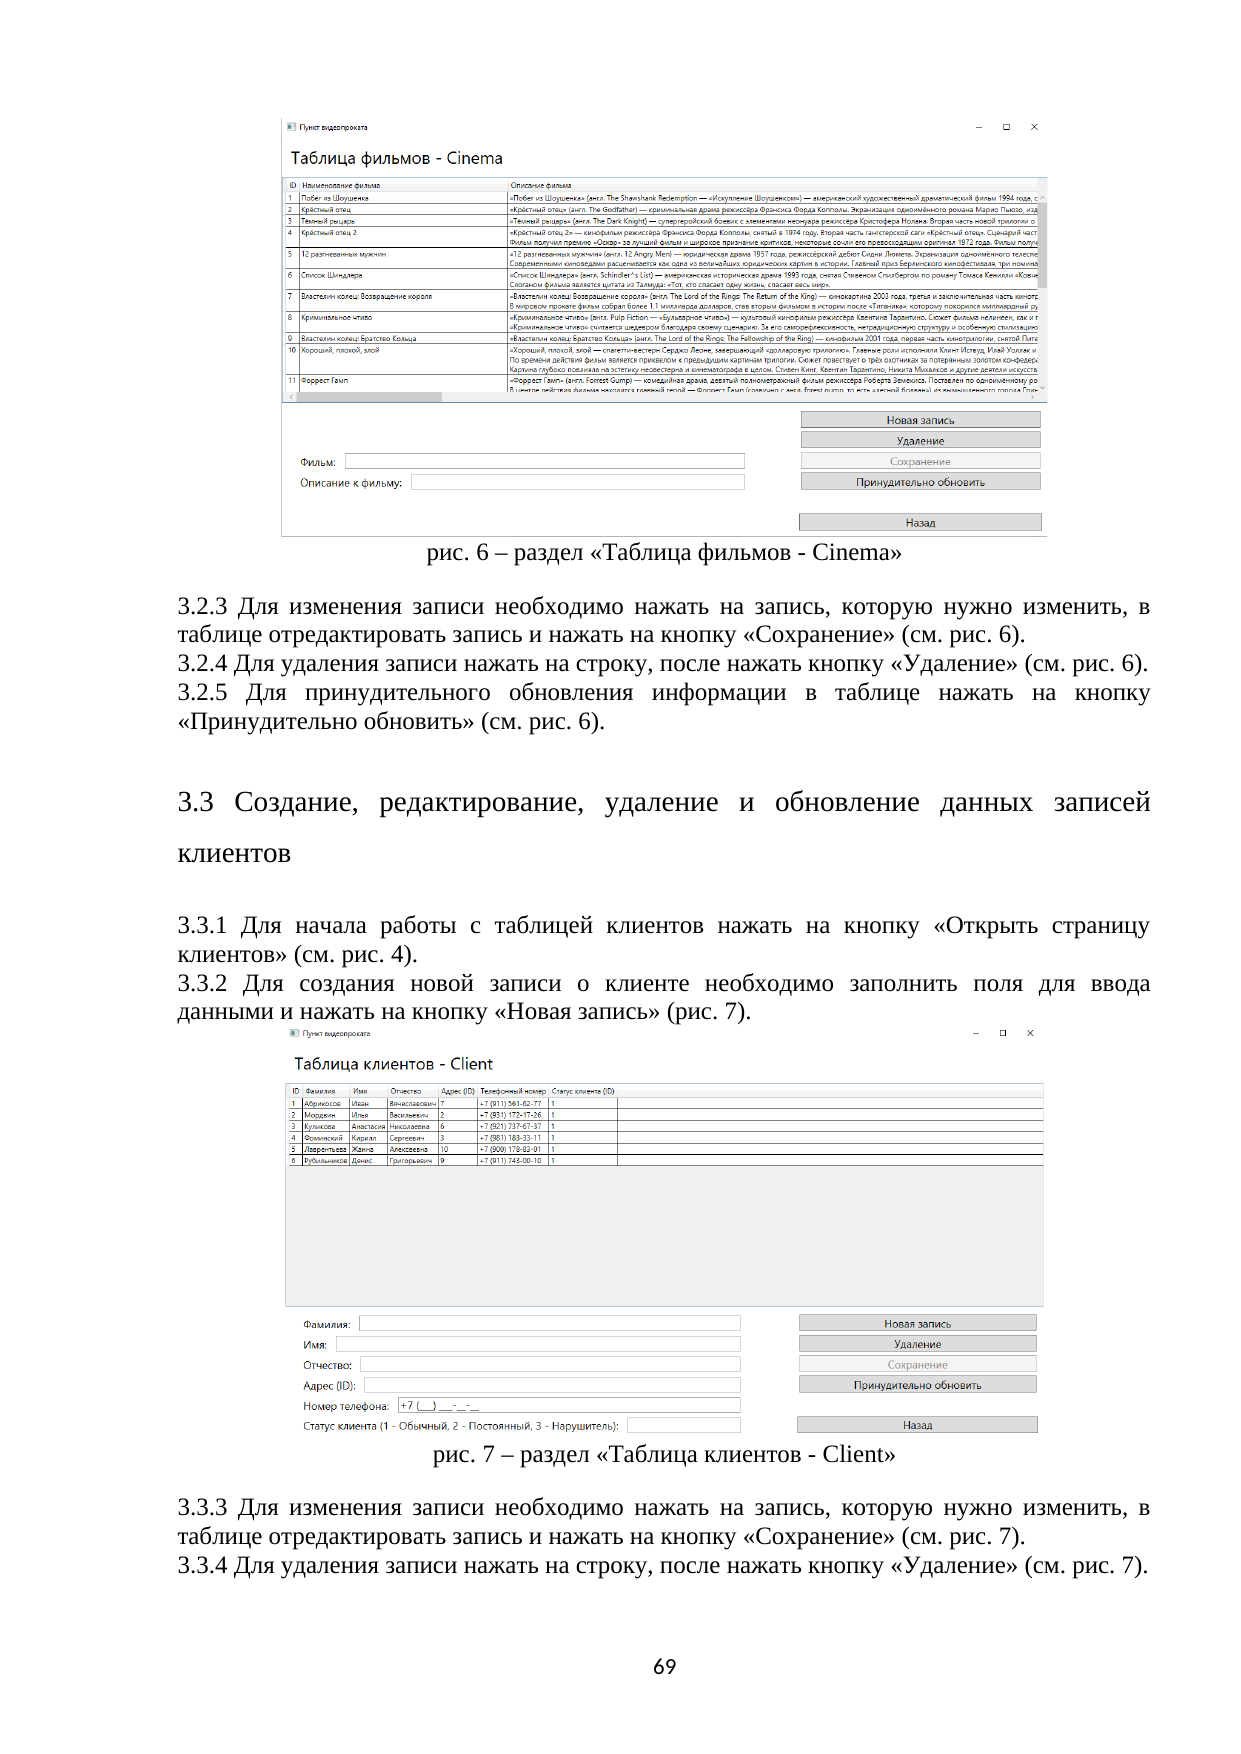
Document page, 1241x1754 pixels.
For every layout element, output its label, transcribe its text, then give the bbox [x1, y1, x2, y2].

text рис. 6 – раздел «Таблица фильмов - Cinema» [177, 537, 1152, 566]
subtitle 3.3 Создание, редактирование, удаление и обновление данных записей клиентов [177, 784, 1152, 868]
picture [285, 1025, 1044, 1439]
text 3.2.3 Для изменения записи необходимо нажать на запись, которую нужно изменить, в таблице отредактировать запись и нажать на кнопку «Сохранение» (см. рис. 6). [177, 591, 1152, 648]
picture [281, 118, 1048, 537]
text 3.3.2 Для создания новой записи о клиенте необходимо заполнить поля для ввода данными и нажать на кнопку «Новая запись» (рис. 7). [177, 968, 1152, 1025]
text 3.3.4 Для удаления записи нажать на строку, после нажать кнопку «Удаление» (см. рис. 7). [177, 1550, 1152, 1579]
text 3.2.5 Для принудительного обновления информации в таблице нажать на кнопку «Принудительно обновить» (см. рис. 6). [177, 677, 1152, 734]
text 3.3.3 Для изменения записи необходимо нажать на запись, которую нужно изменить, в таблице отредактировать запись и нажать на кнопку «Сохранение» (см. рис. 7). [177, 1492, 1152, 1550]
text 3.3.1 Для начала работы с таблицей клиентов нажать на кнопку «Открыть страницу клиентов» (см. рис. 4). [177, 910, 1152, 968]
text 3.2.4 Для удаления записи нажать на строку, после нажать кнопку «Удаление» (см. рис. 6). [177, 648, 1152, 677]
text рис. 7 – раздел «Таблица клиентов - Client» [177, 1439, 1152, 1467]
